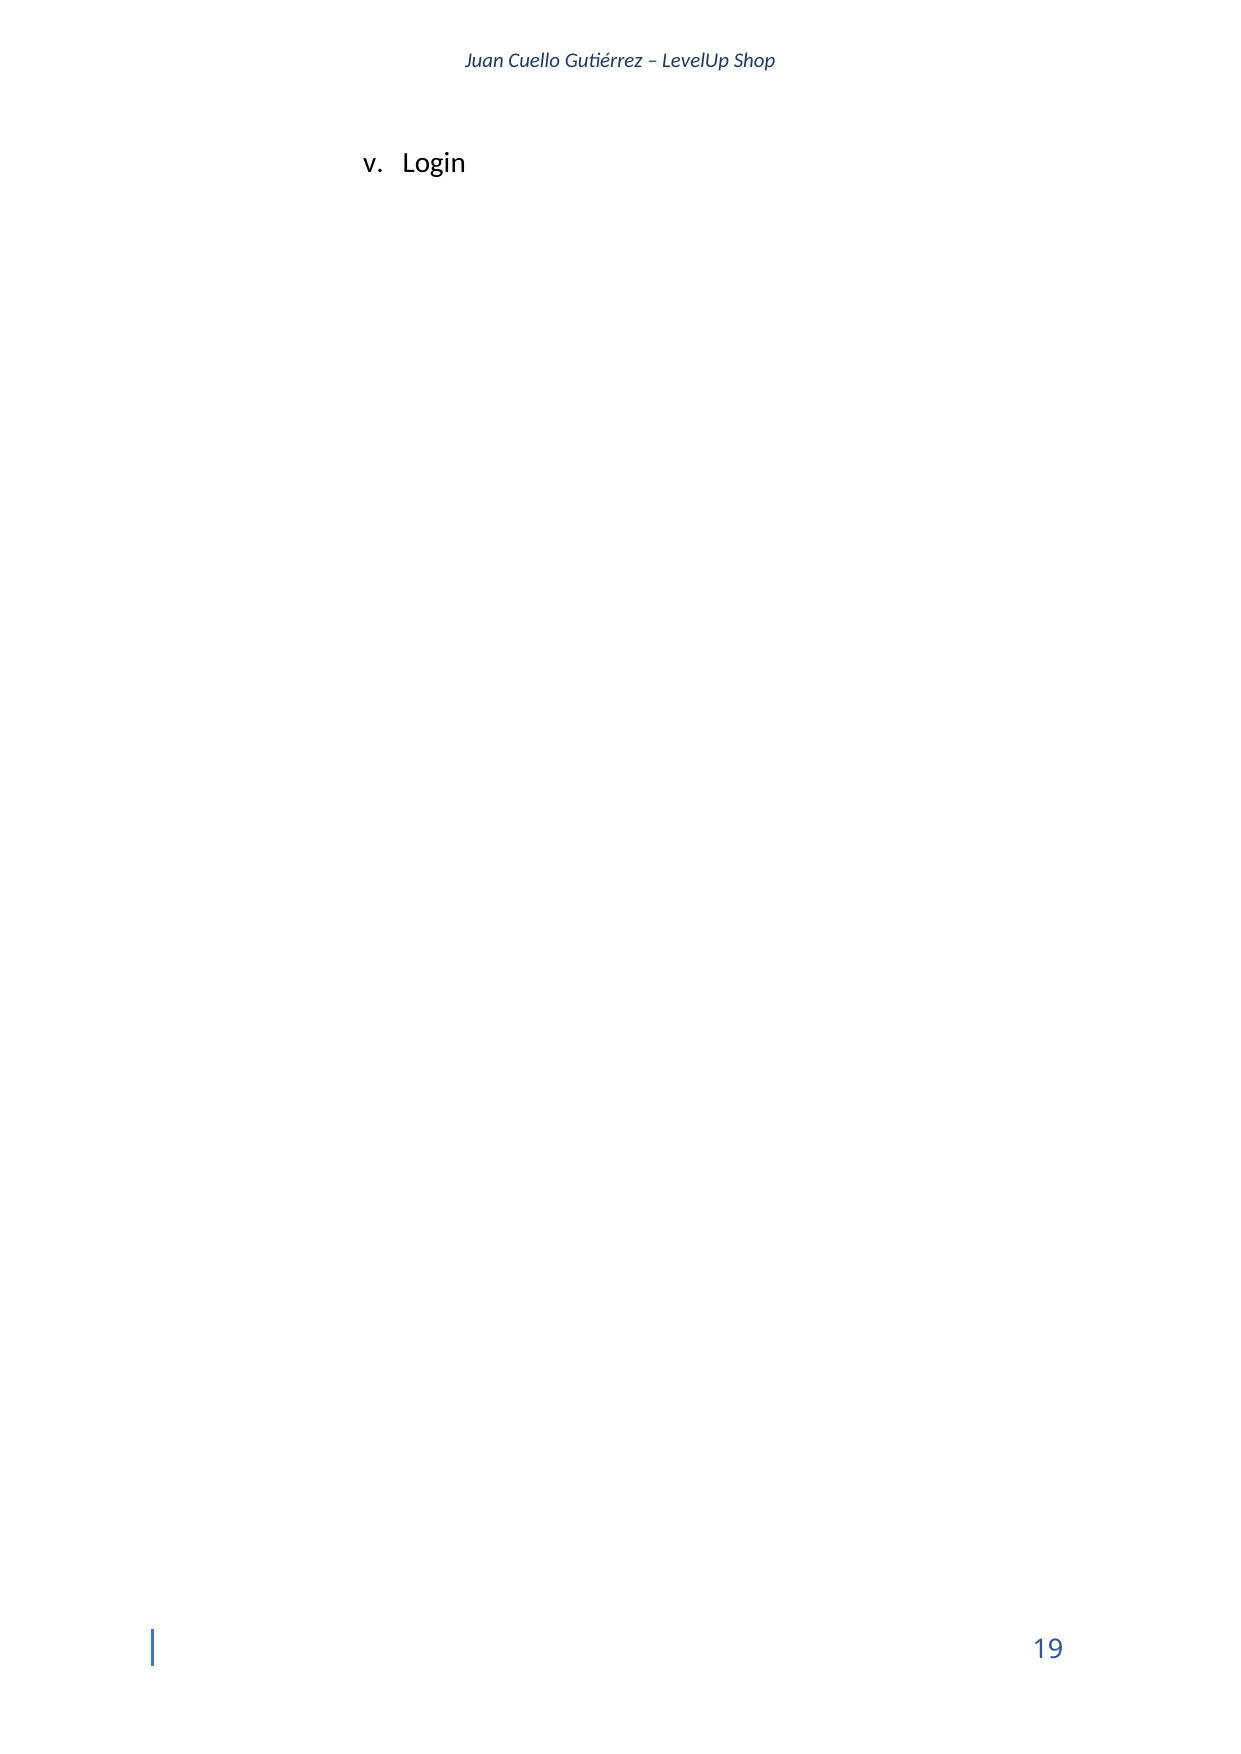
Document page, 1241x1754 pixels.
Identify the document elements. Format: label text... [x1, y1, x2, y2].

list Login [383, 148, 1063, 179]
